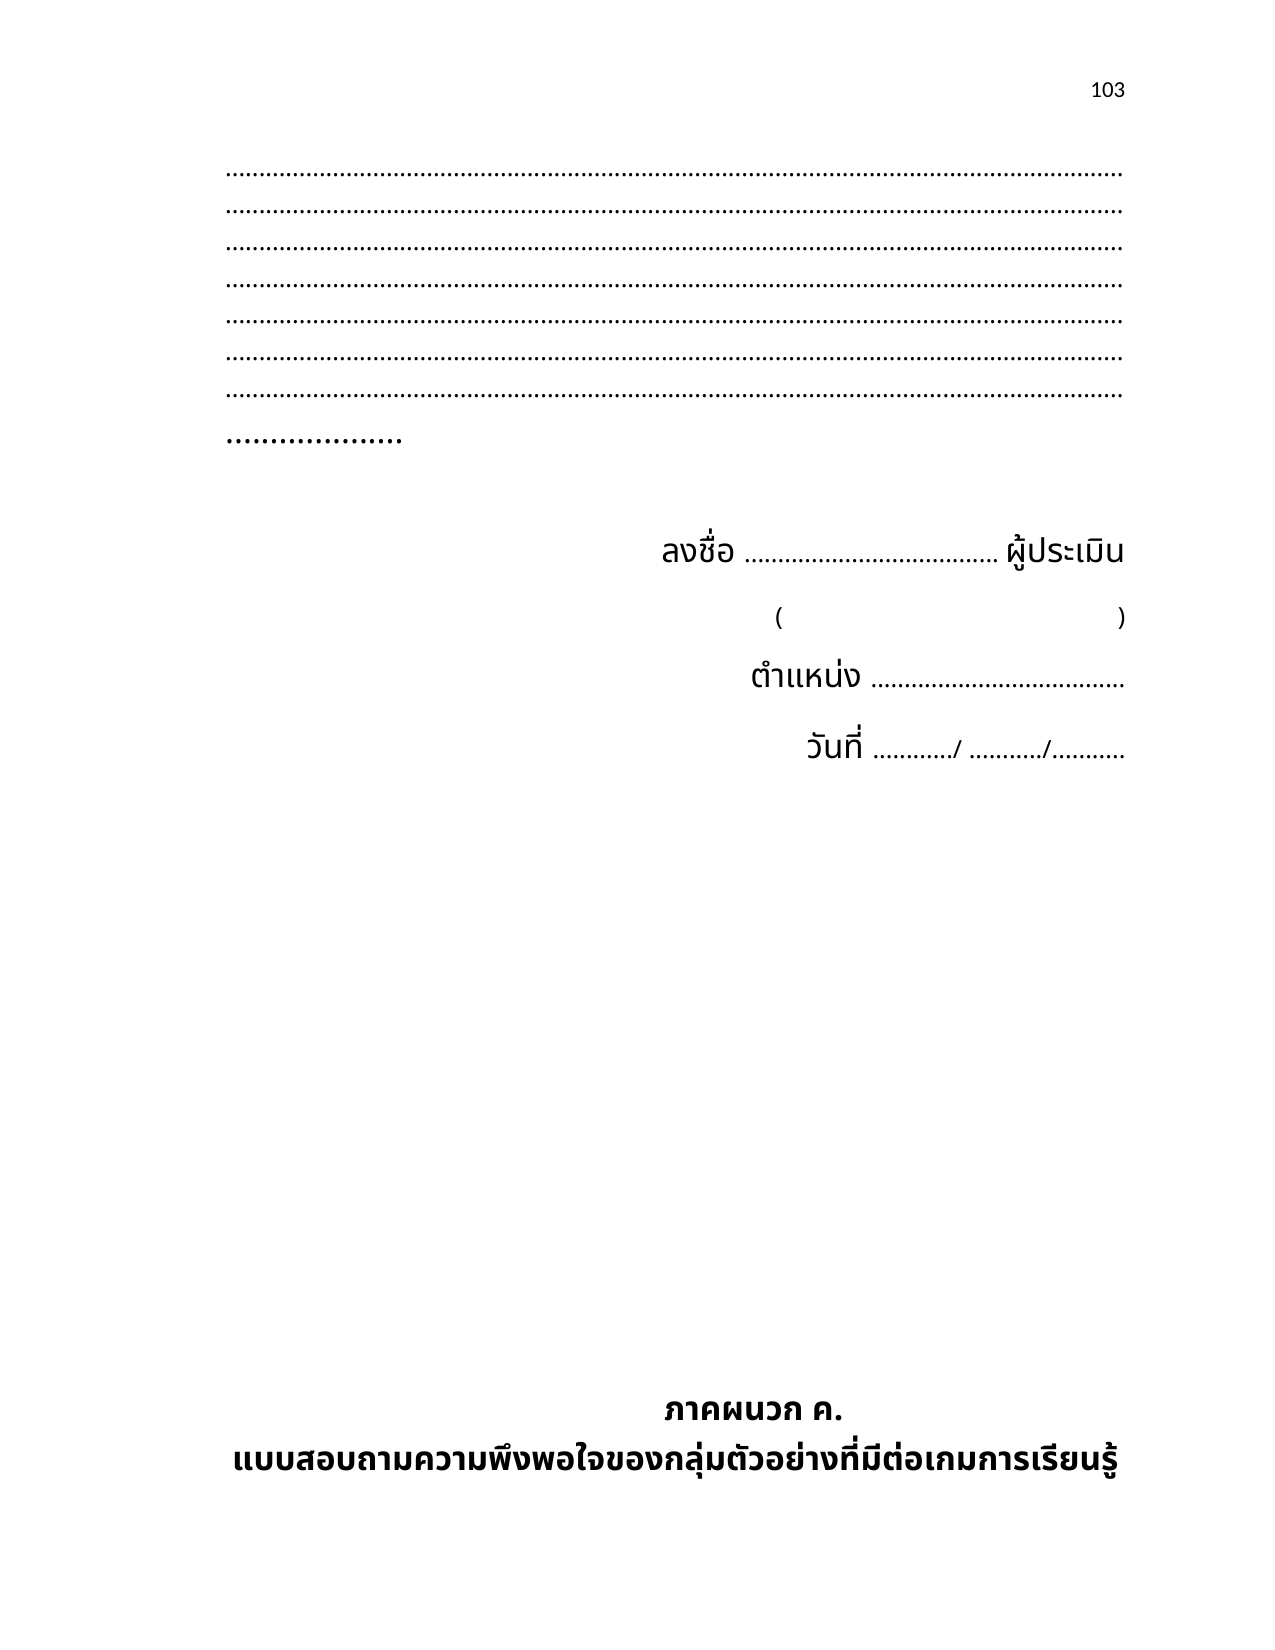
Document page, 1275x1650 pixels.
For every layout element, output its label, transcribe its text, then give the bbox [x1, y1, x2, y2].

text ลงชื่อ ...................................... ผู้ประเมิน [225, 527, 1125, 578]
text วันที่ ............/ .........../........... [225, 723, 1125, 773]
text ภาคผนวก ค. [225, 1384, 1125, 1435]
text ตำแหน่ง ...................................... [225, 652, 1125, 702]
text แบบสอบถามความพึงพอใจของกลุ่มตัวอย่างที่มีต่อเกมการเรียนรู้ [225, 1435, 1125, 1485]
text ( ) [300, 598, 1125, 632]
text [225, 150, 1125, 454]
